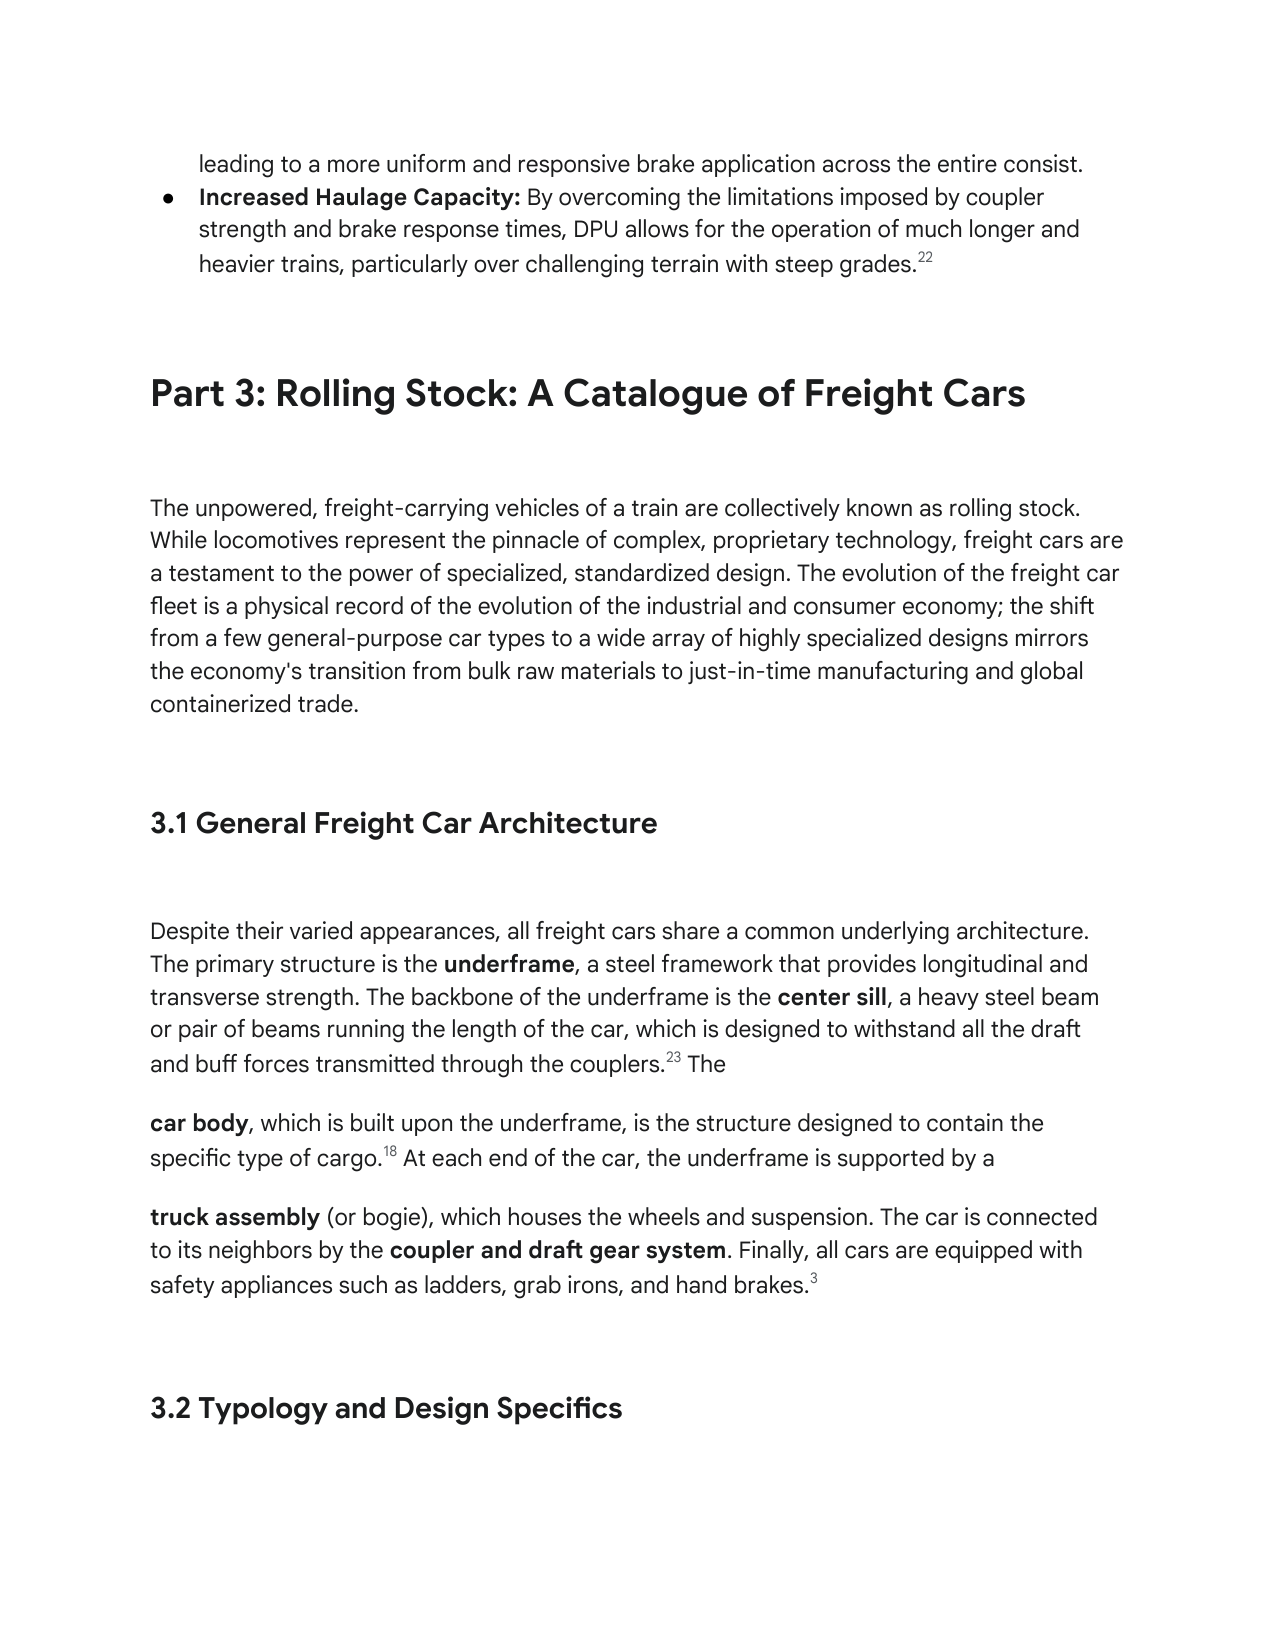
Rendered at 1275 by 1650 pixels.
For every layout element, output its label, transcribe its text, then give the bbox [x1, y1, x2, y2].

text truck assembly (or bogie), which houses the wheels and suspension. The car is connected to its neighbors by the coupler and draft gear system. Finally, all cars are equipped with safety appliances such as ladders, grab irons, and hand brakes.3 [150, 1203, 1125, 1300]
text car body, which is built upon the underframe, is the structure designed to contain the specific type of cargo.18 At each end of the car, the underframe is supported by a [150, 1109, 1125, 1174]
text The unpowered, freight-carrying vehicles of a train are collectively known as rolling stock. While locomotives represent the pinnacle of complex, proprietary technology, freight cars are a testament to the power of specialized, standardized design. The evolution of the freight car fleet is a physical record of the evolution of the industrial and consumer economy; the shift from a few general-purpose car types to a wide array of highly specialized designs mirrors the economy's transition from bulk raw materials to just-in-time manufacturing and global containerized trade. [150, 494, 1125, 719]
subtitle Part 3: Rolling Stock: A Catalogue of Freight Cars [150, 370, 1125, 417]
text Despite their varied appearances, all freight cars share a common underlying architecture. The primary structure is the underframe, a steel framework that provides longitudinal and transverse strength. The backbone of the underframe is the center sill, a heavy steel beam or pair of beams running the length of the car, which is designed to withstand all the draft and buff forces transmitted through the couplers.23 The [150, 917, 1125, 1080]
list Increased Haulage Capacity: By overcoming the limitations imposed by coupler strength and brake response times, DPU allows for the operation of much longer and heavier trains, particularly over challenging terrain with steep grades.22 [161, 183, 1125, 280]
subtitle 3.1 General Freight Car Architecture [150, 805, 1125, 842]
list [161, 150, 1125, 179]
subtitle 3.2 Typology and Design Specifics [150, 1390, 1125, 1427]
